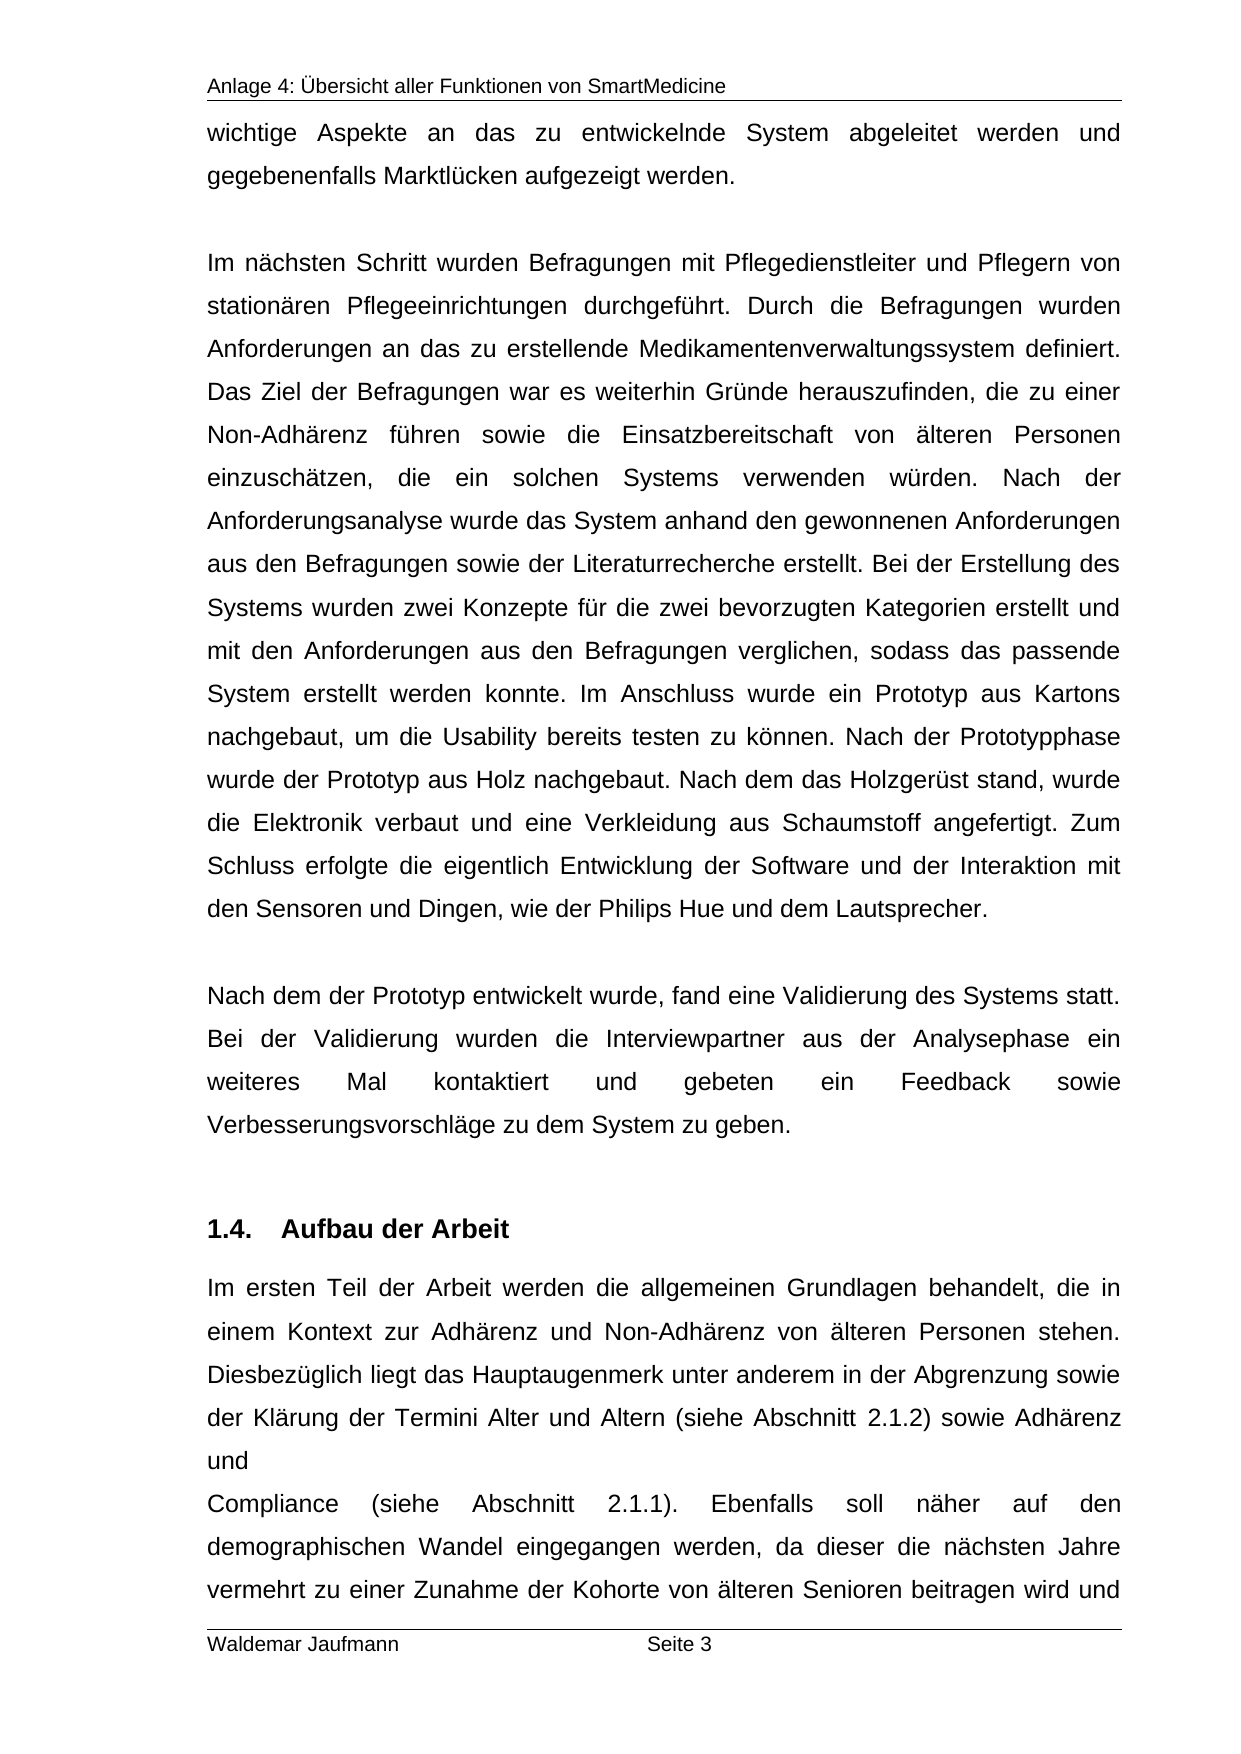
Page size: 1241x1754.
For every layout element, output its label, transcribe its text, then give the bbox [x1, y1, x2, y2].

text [207, 1489, 1122, 1604]
text Nach dem der Prototyp entwickelt wurde, fand eine Validierung des Systems statt. Bei der Validierung wurden die Interviewpartner aus der Analysephase ein weiteres Mal kontaktiert und gebeten ein Feedback sowie Verbesserungsvorschläge zu dem System zu geben. [207, 981, 1122, 1139]
text Im ersten Teil der Arbeit werden die allgemeinen Grundlagen behandelt, die in einem Kontext zur Adhärenz und Non-Adhärenz von älteren Personen stehen. Diesbezüglich liegt das Hauptaugenmerk unter anderem in der Abgrenzung sowie der Klärung der Termini Alter und Altern (siehe Abschnitt 2.1.2) sowie Adhärenz und [207, 1273, 1122, 1475]
subtitle Aufbau der Arbeit [207, 1213, 1122, 1245]
text Im nächsten Schritt wurden Befragungen mit Pflegedienstleiter und Pflegern von stationären Pflegeeinrichtungen durchgeführt. Durch die Befragungen wurden Anforderungen an das zu erstellende Medikamentenverwaltungssystem definiert. Das Ziel der Befragungen war es weiterhin Gründe herauszufinden, die zu einer Non-Adhärenz führen sowie die Einsatzbereitschaft von älteren Personen einzuschätzen, die ein solchen Systems verwenden würden. Nach der Anforderungsanalyse wurde das System anhand den gewonnenen Anforderungen aus den Befragungen sowie der Literaturrecherche erstellt. Bei der Erstellung des Systems wurden zwei Konzepte für die zwei bevorzugten Kategorien erstellt und mit den Anforderungen aus den Befragungen verglichen, sodass das passende System erstellt werden konnte. Im Anschluss wurde ein Prototyp aus Kartons nachgebaut, um die Usability bereits testen zu können. Nach der Prototypphase wurde der Prototyp aus Holz nachgebaut. Nach dem das Holzgerüst stand, wurde die Elektronik verbaut und eine Verkleidung aus Schaumstoff angefertigt. Zum Schluss erfolgte die eigentlich Entwicklung der Software und der Interaktion mit den Sensoren und Dingen, wie der Philips Hue und dem Lautsprecher. [207, 247, 1122, 923]
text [207, 118, 1122, 190]
